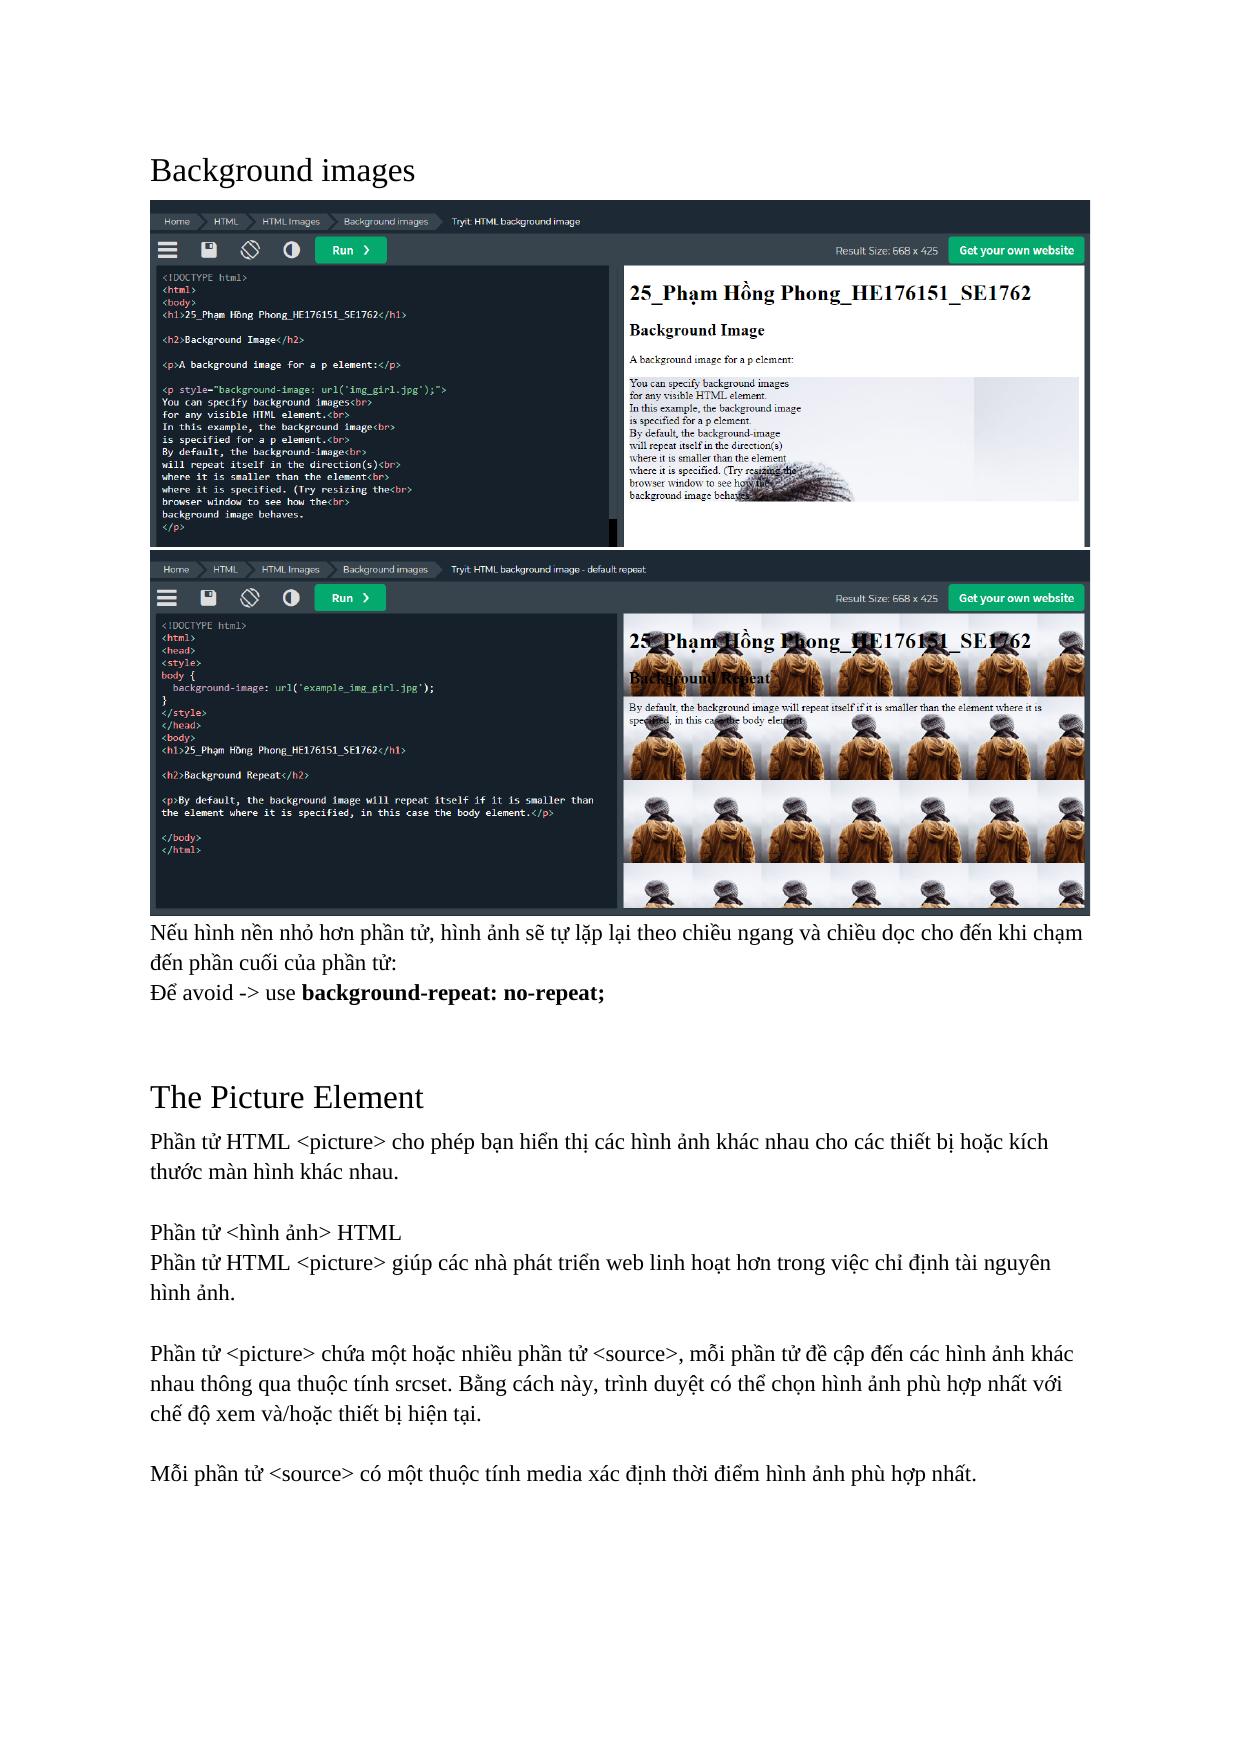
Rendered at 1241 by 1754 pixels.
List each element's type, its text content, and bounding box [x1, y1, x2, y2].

text Phần tử HTML <picture> cho phép bạn hiển thị các hình ảnh khác nhau cho các thiết bị hoặc kích thước màn hình khác nhau. [150, 1128, 1090, 1185]
subtitle The Picture Element [150, 1077, 1090, 1116]
text Mỗi phần tử <source> có một thuộc tính media xác định thời điểm hình ảnh phù hợp nhất. [150, 1460, 1090, 1487]
text Để avoid -> use background-repeat: no-repeat; [150, 979, 1090, 1006]
subtitle Background images [150, 150, 1090, 188]
text Phần tử <picture> chứa một hoặc nhiều phần tử <source>, mỗi phần tử đề cập đến các hình ảnh khác nhau thông qua thuộc tính srcset. Bằng cách này, trình duyệt có thể chọn hình ảnh phù hợp nhất với chế độ xem và/hoặc thiết bị hiện tại. [150, 1339, 1090, 1426]
picture [150, 550, 1091, 916]
text Phần tử HTML <picture> giúp các nhà phát triển web linh hoạt hơn trong việc chỉ định tài nguyên hình ảnh. [150, 1249, 1090, 1306]
text Nếu hình nền nhỏ hơn phần tử, hình ảnh sẽ tự lặp lại theo chiều ngang và chiều dọc cho đến khi chạm đến phần cuối của phần tử: [150, 919, 1090, 976]
text Phần tử <hình ảnh> HTML [150, 1219, 1090, 1245]
picture [150, 200, 1091, 547]
